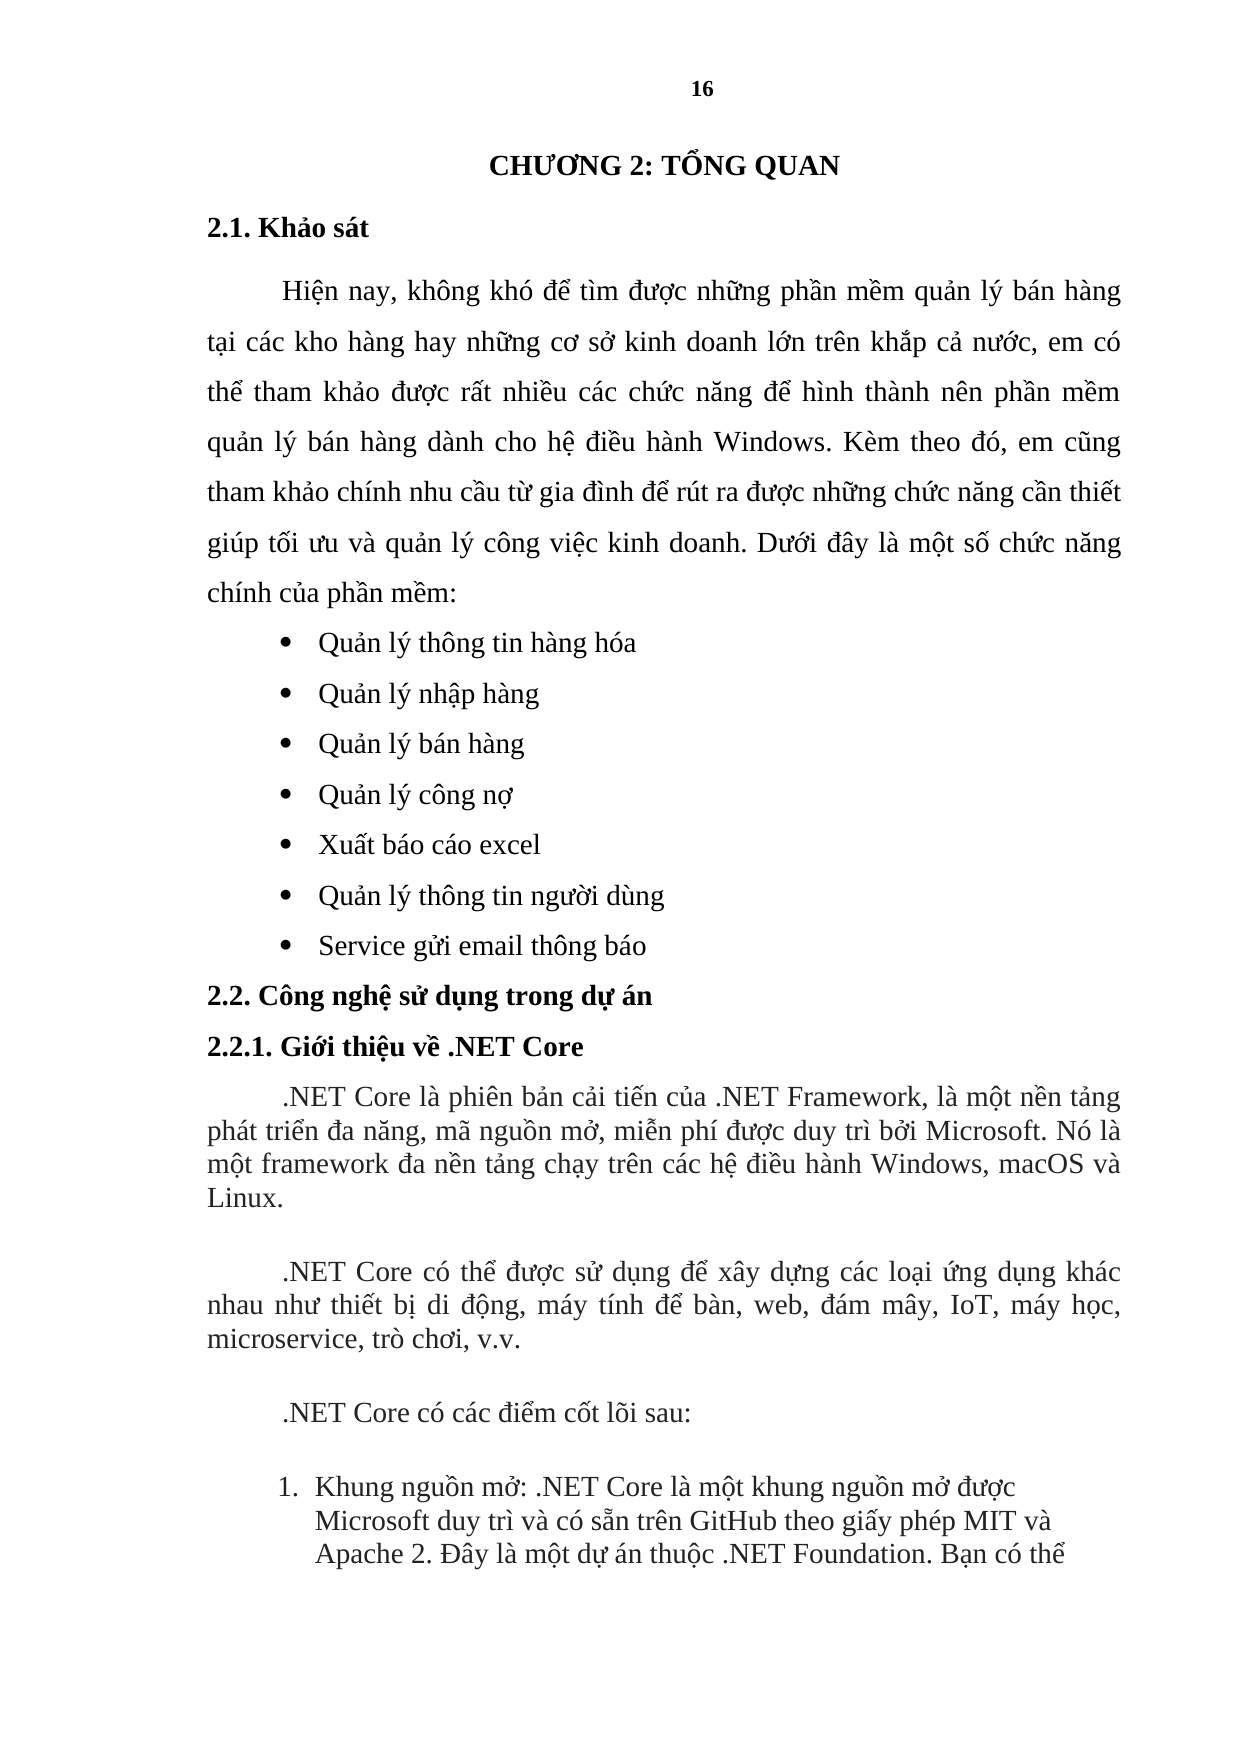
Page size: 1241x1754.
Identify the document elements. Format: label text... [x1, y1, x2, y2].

subtitle Giới thiệu về .NET Core [207, 1029, 1122, 1062]
text Hiện nay, không khó để tìm được những phần mềm quản lý bán hàng tại các kho hàng hay những cơ sở kinh doanh lớn trên khắp cả nước, em có thể tham khảo được rất nhiều các chức năng để hình thành nên phần mềm quản lý bán hàng dành cho hệ điều hành Windows. Kèm theo đó, em cũng tham khảo chính nhu cầu từ gia đình để rút ra được những chức năng cần thiết giúp tối ưu và quản lý công việc kinh doanh. Dưới đây là một số chức năng chính của phần mềm: [207, 273, 1122, 609]
text .NET Core có các điểm cốt lõi sau: [207, 1395, 1122, 1429]
text .NET Core là phiên bản cải tiến của .NET Framework, là một nền tảng phát triển đa năng, mã nguồn mở, miễn phí được duy trì bởi Microsoft. Nó là một framework đa nền tảng chạy trên các hệ điều hành Windows, macOS và Linux. [207, 1079, 1122, 1213]
list Quản lý công nợ [281, 777, 1122, 810]
list Quản lý thông tin hàng hóa [281, 626, 1122, 659]
list Quản lý nhập hàng [281, 676, 1122, 709]
list Quản lý bán hàng [281, 726, 1122, 760]
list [277, 1469, 1122, 1570]
subtitle TỔNG QUAN [207, 148, 1122, 181]
text .NET Core có thể được sử dụng để xây dựng các loại ứng dụng khác nhau như thiết bị di động, máy tính để bàn, web, đám mây, IoT, máy học, microservice, trò chơi, v.v. [207, 1254, 1122, 1354]
list Service gửi email thông báo [281, 928, 1122, 962]
list Quản lý thông tin người dùng [281, 878, 1122, 911]
list Xuất báo cáo excel [281, 827, 1122, 861]
subtitle Khảo sát [207, 211, 1122, 244]
subtitle Công nghệ sử dụng trong dự án [207, 978, 1122, 1012]
